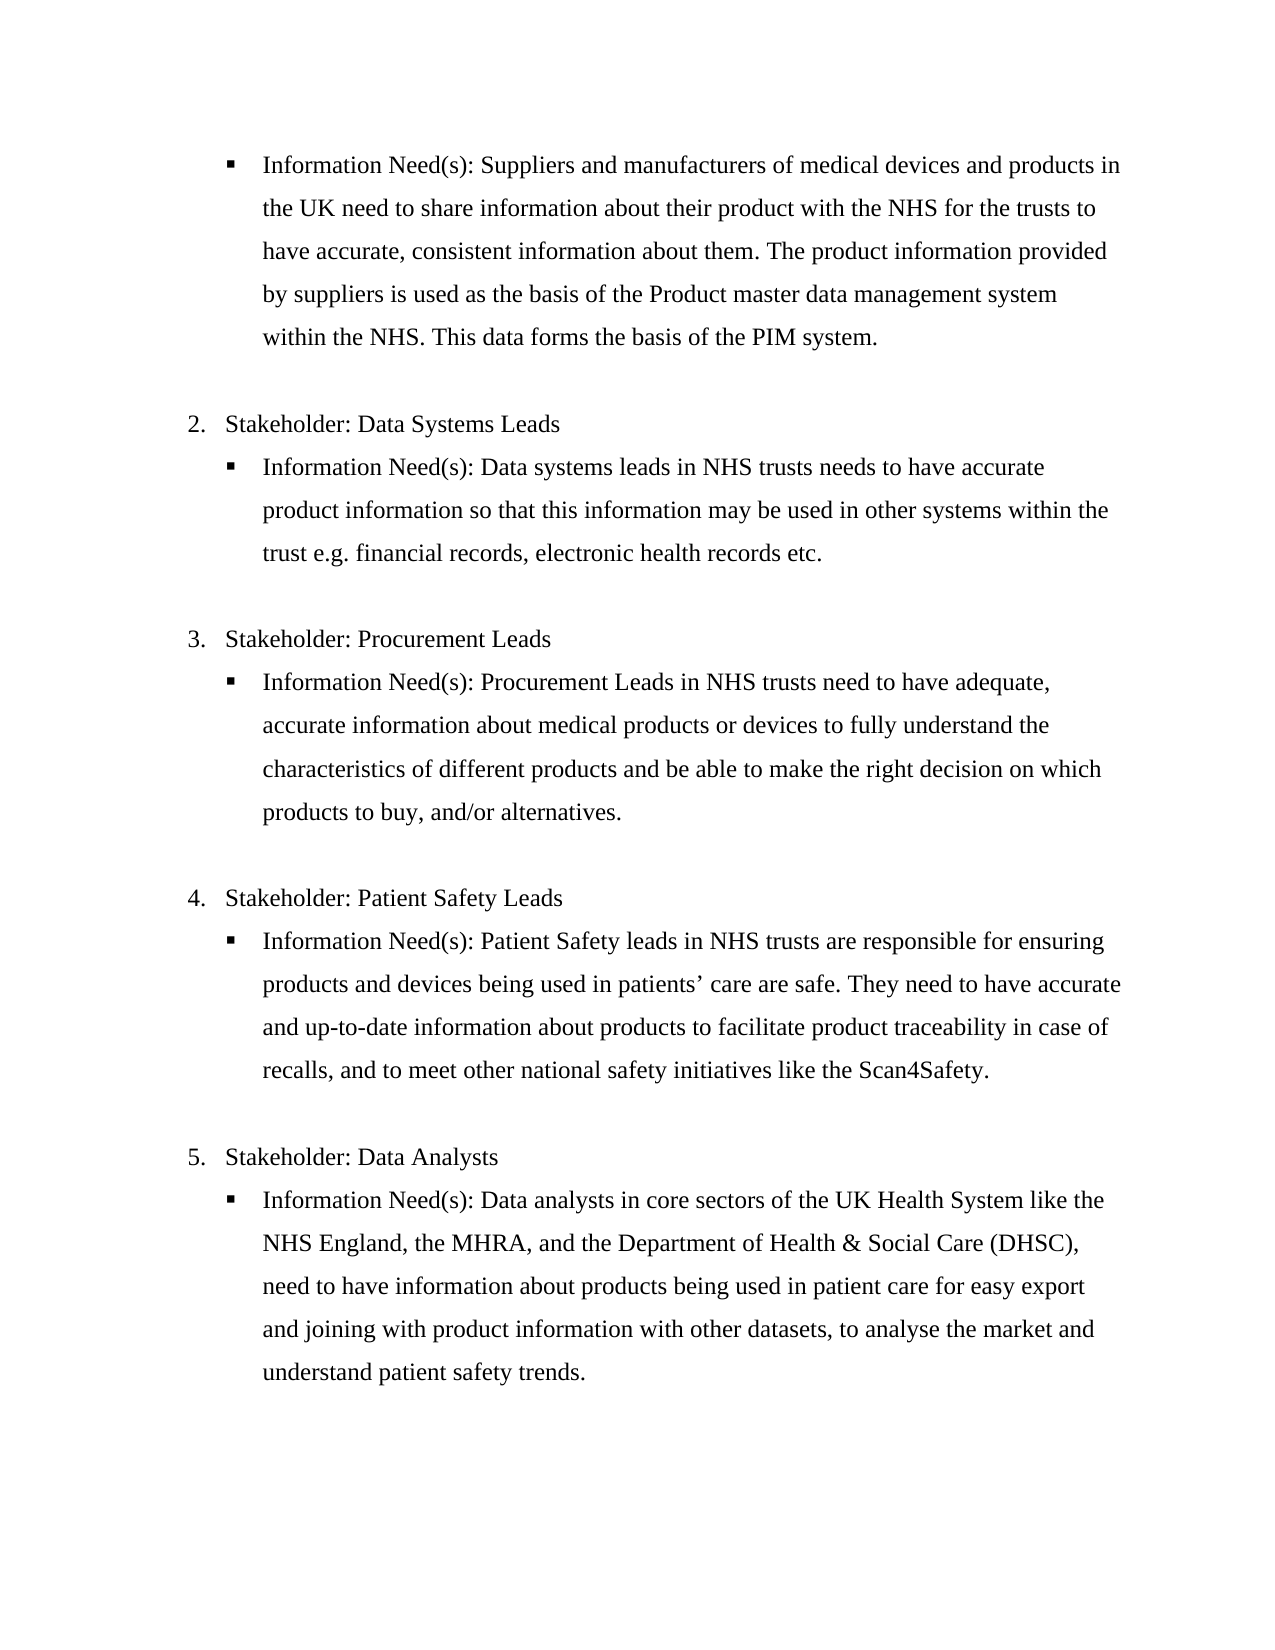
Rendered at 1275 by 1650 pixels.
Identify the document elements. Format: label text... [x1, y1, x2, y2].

list Stakeholder: Data Analysts [187, 1142, 1125, 1171]
list Information Need(s): Procurement Leads in NHS trusts need to have adequate, accurate information about medical products or devices to fully understand the characteristics of different products and be able to make the right decision on which products to buy, and/or alternatives. [225, 667, 1125, 826]
list Stakeholder: Data Systems Leads [187, 409, 1125, 437]
list Information Need(s): Data systems leads in NHS trusts needs to have accurate product information so that this information may be used in other systems within the trust e.g. financial records, electronic health records etc. [225, 452, 1125, 567]
list Information Need(s): Patient Safety leads in NHS trusts are responsible for ensuring products and devices being used in patients’ care are safe. They need to have accurate and up-to-date information about products to facilitate product traceability in case of recalls, and to meet other national safety initiatives like the Scan4Safety. [225, 926, 1125, 1084]
list Stakeholder: Procurement Leads [187, 624, 1125, 653]
list Stakeholder: Patient Safety Leads [187, 883, 1125, 912]
list Information Need(s): Suppliers and manufacturers of medical devices and products in the UK need to share information about their product with the NHS for the trusts to have accurate, consistent information about them. The product information provided by suppliers is used as the basis of the Product master data management system within the NHS. This data forms the basis of the PIM system. [225, 150, 1125, 351]
list Information Need(s): Data analysts in core sectors of the UK Health System like the NHS England, the MHRA, and the Department of Health & Social Care (DHSC), need to have information about products being used in patient care for easy export and joining with product information with other datasets, to analyse the market and understand patient safety trends. [225, 1185, 1125, 1386]
